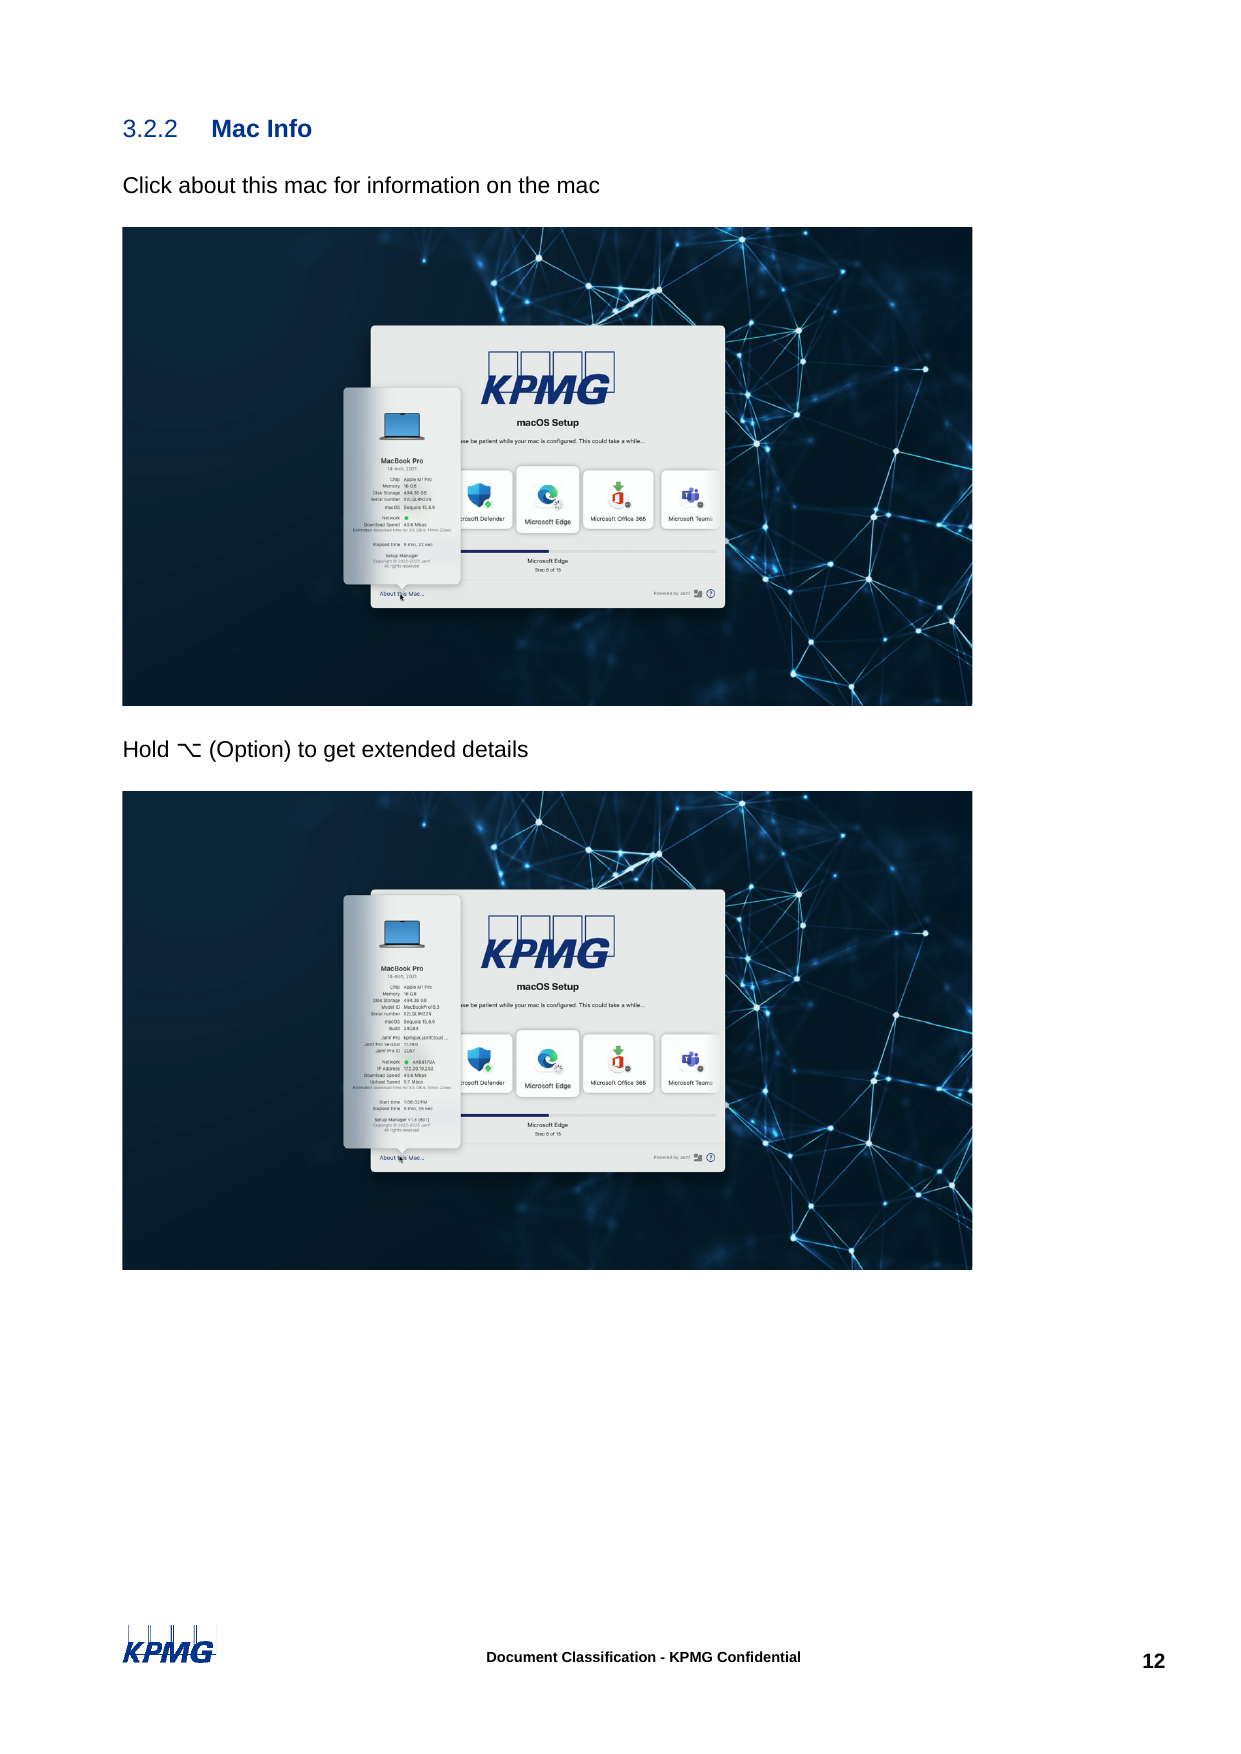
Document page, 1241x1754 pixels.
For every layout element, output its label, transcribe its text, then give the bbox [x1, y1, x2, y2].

subtitle Mac Info [122, 114, 1165, 143]
text Click about this mac for information on the mac [122, 172, 1165, 198]
picture [122, 791, 973, 1270]
picture [122, 1625, 217, 1663]
text Hold ⌥ (Option) to get extended details [122, 735, 1165, 762]
picture [122, 227, 973, 706]
